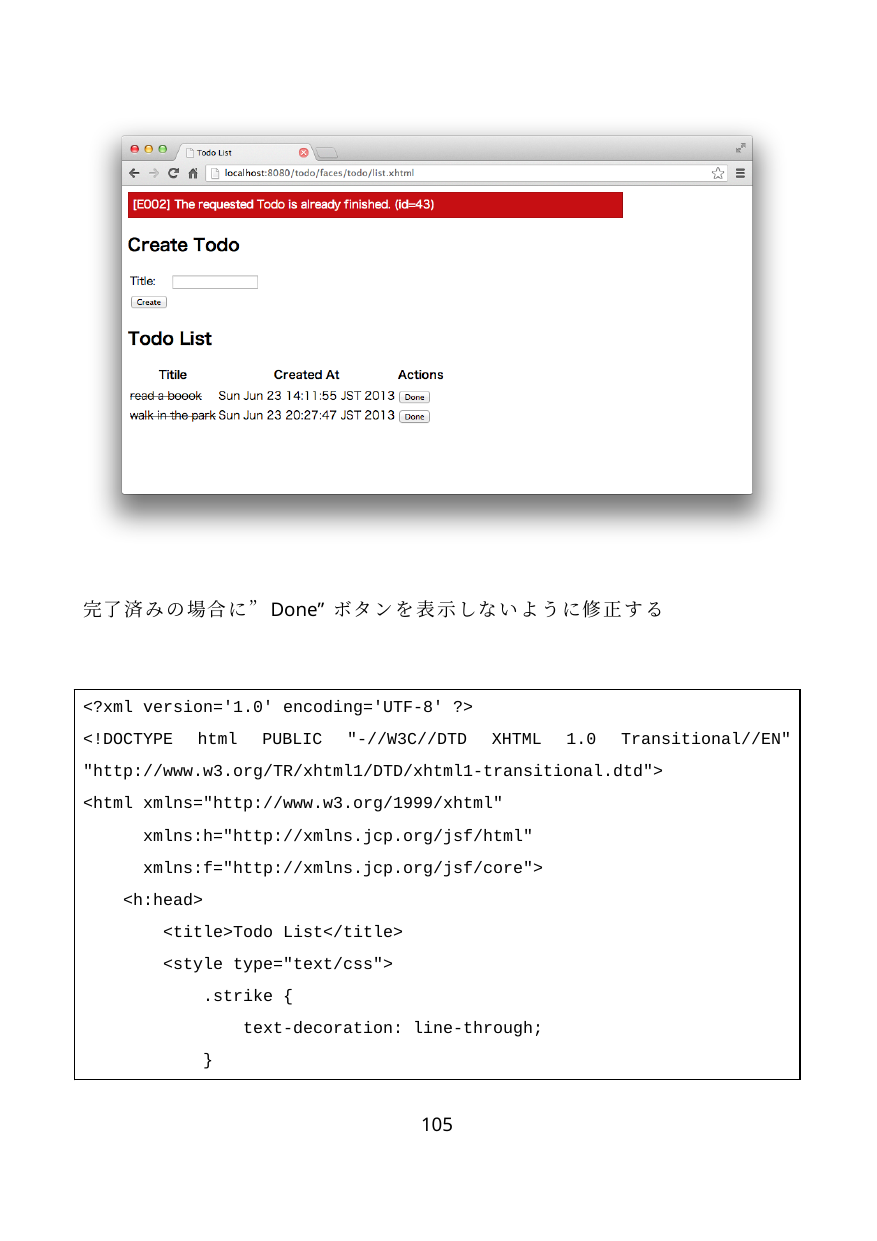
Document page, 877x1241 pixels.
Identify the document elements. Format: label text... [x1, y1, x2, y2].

text xmlns:h="http://xmlns.jcp.org/jsf/html" [83, 821, 791, 853]
text <html xmlns="http://www.w3.org/1999/xhtml" [83, 788, 791, 821]
text 完了済みの場合に”Done”ボタンを表示しないように修正する [83, 593, 791, 625]
text <h:head> [83, 885, 791, 917]
text <style type="text/css"> [83, 949, 791, 981]
text .strike { [83, 981, 791, 1013]
text <title>Todo List</title> [83, 917, 791, 949]
text } [75, 1042, 799, 1079]
text <?xml version='1.0' encoding='UTF-8' ?> [75, 690, 799, 724]
text text-decoration: line-through; [83, 1013, 791, 1042]
picture [82, 111, 792, 549]
text <!DOCTYPE html PUBLIC "-//W3C//DTD XHTML 1.0 Transitional//EN" "http://www.w3.org/TR/xhtml1/DTD/xhtml1-transitional.dtd"> [83, 724, 791, 788]
text xmlns:f="http://xmlns.jcp.org/jsf/core"> [83, 853, 791, 885]
